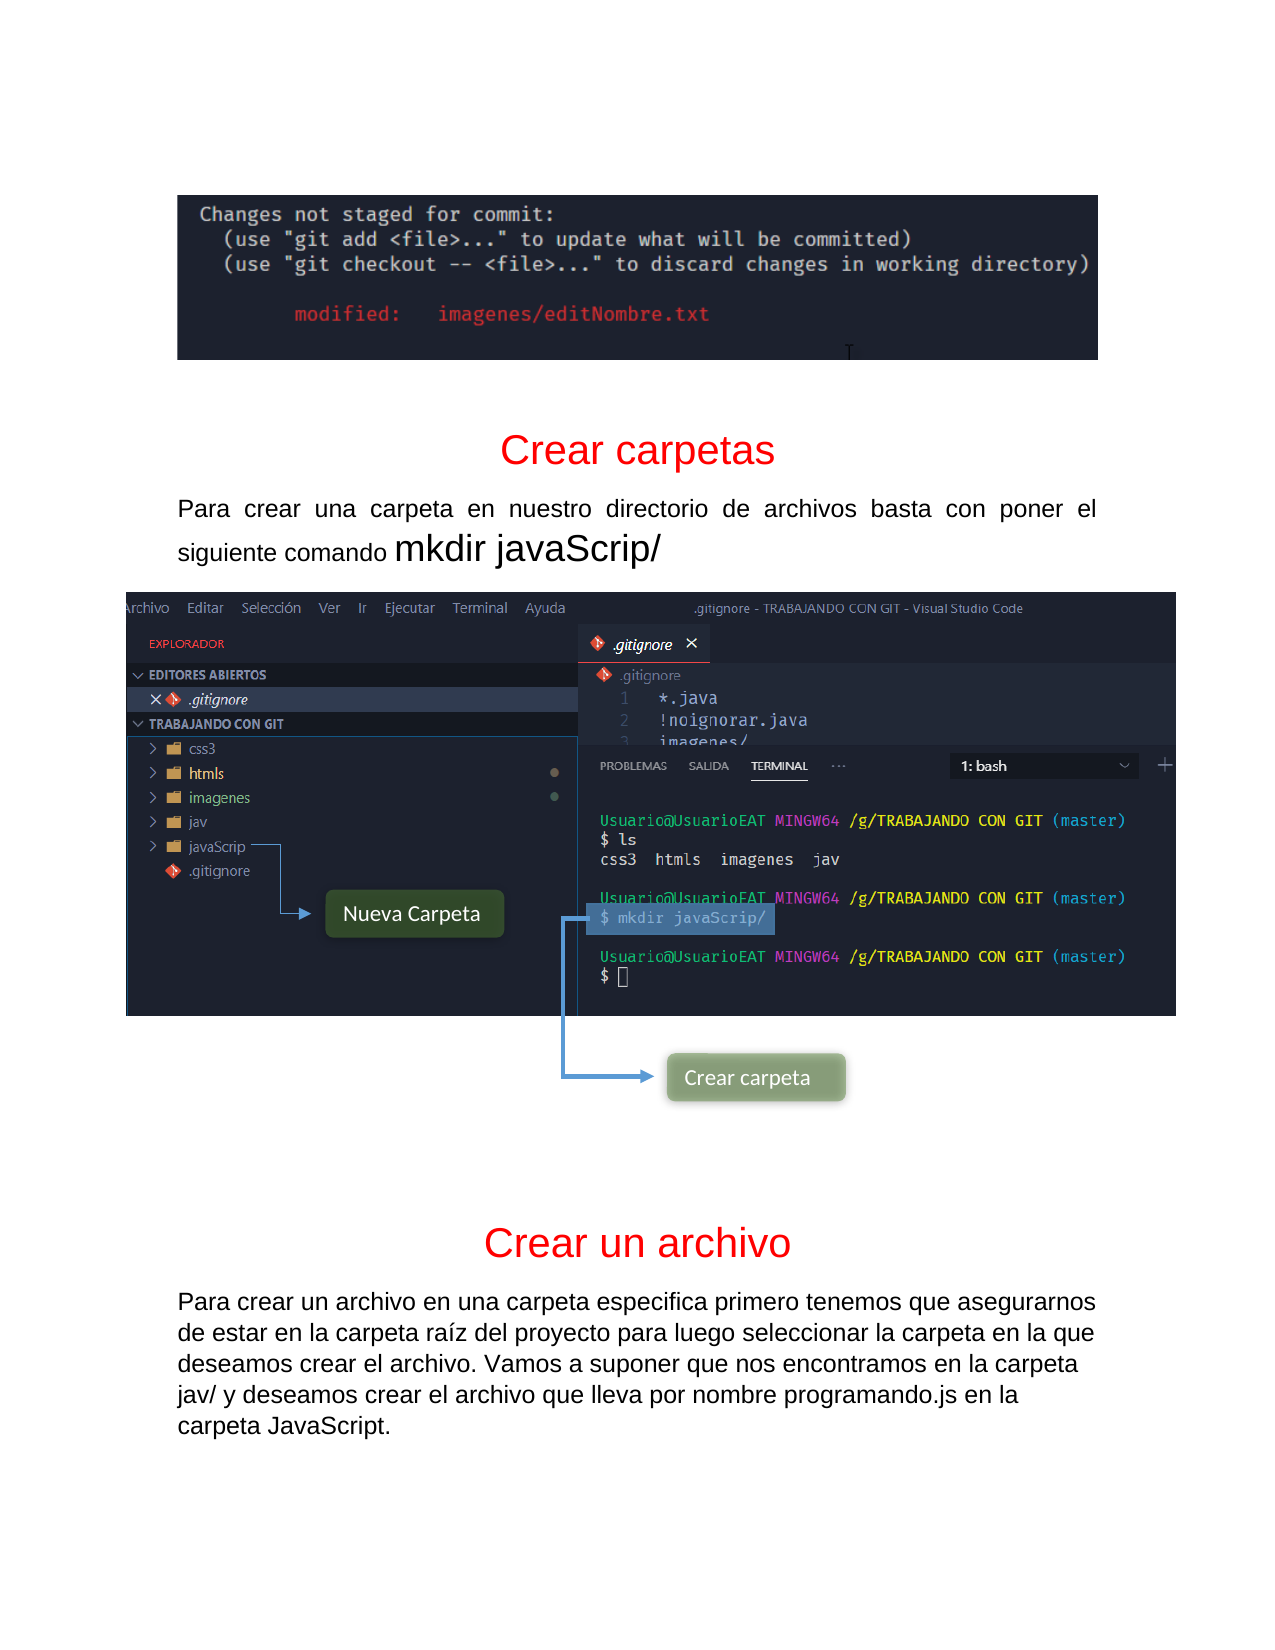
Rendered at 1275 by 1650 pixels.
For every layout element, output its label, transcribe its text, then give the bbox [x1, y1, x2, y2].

text Para crear una carpeta en nuestro directorio de archivos basta con poner el siguiente comando mkdir javaScrip/ [177, 494, 1098, 569]
picture [177, 195, 1098, 360]
text Para crear un archivo en una carpeta especifica primero tenemos que asegurarnos de estar en la carpeta raíz del proyecto para luego seleccionar la carpeta en la que deseamos crear el archivo. Vamos a suponer que nos encontramos en la carpeta jav/ y deseamos crear el archivo que lleva por nombre programando.js en la carpeta JavaScript. [177, 1287, 1098, 1440]
text Crear un archivo [177, 1218, 1098, 1266]
text Crear carpetas [177, 425, 1098, 473]
picture [126, 592, 1176, 1016]
